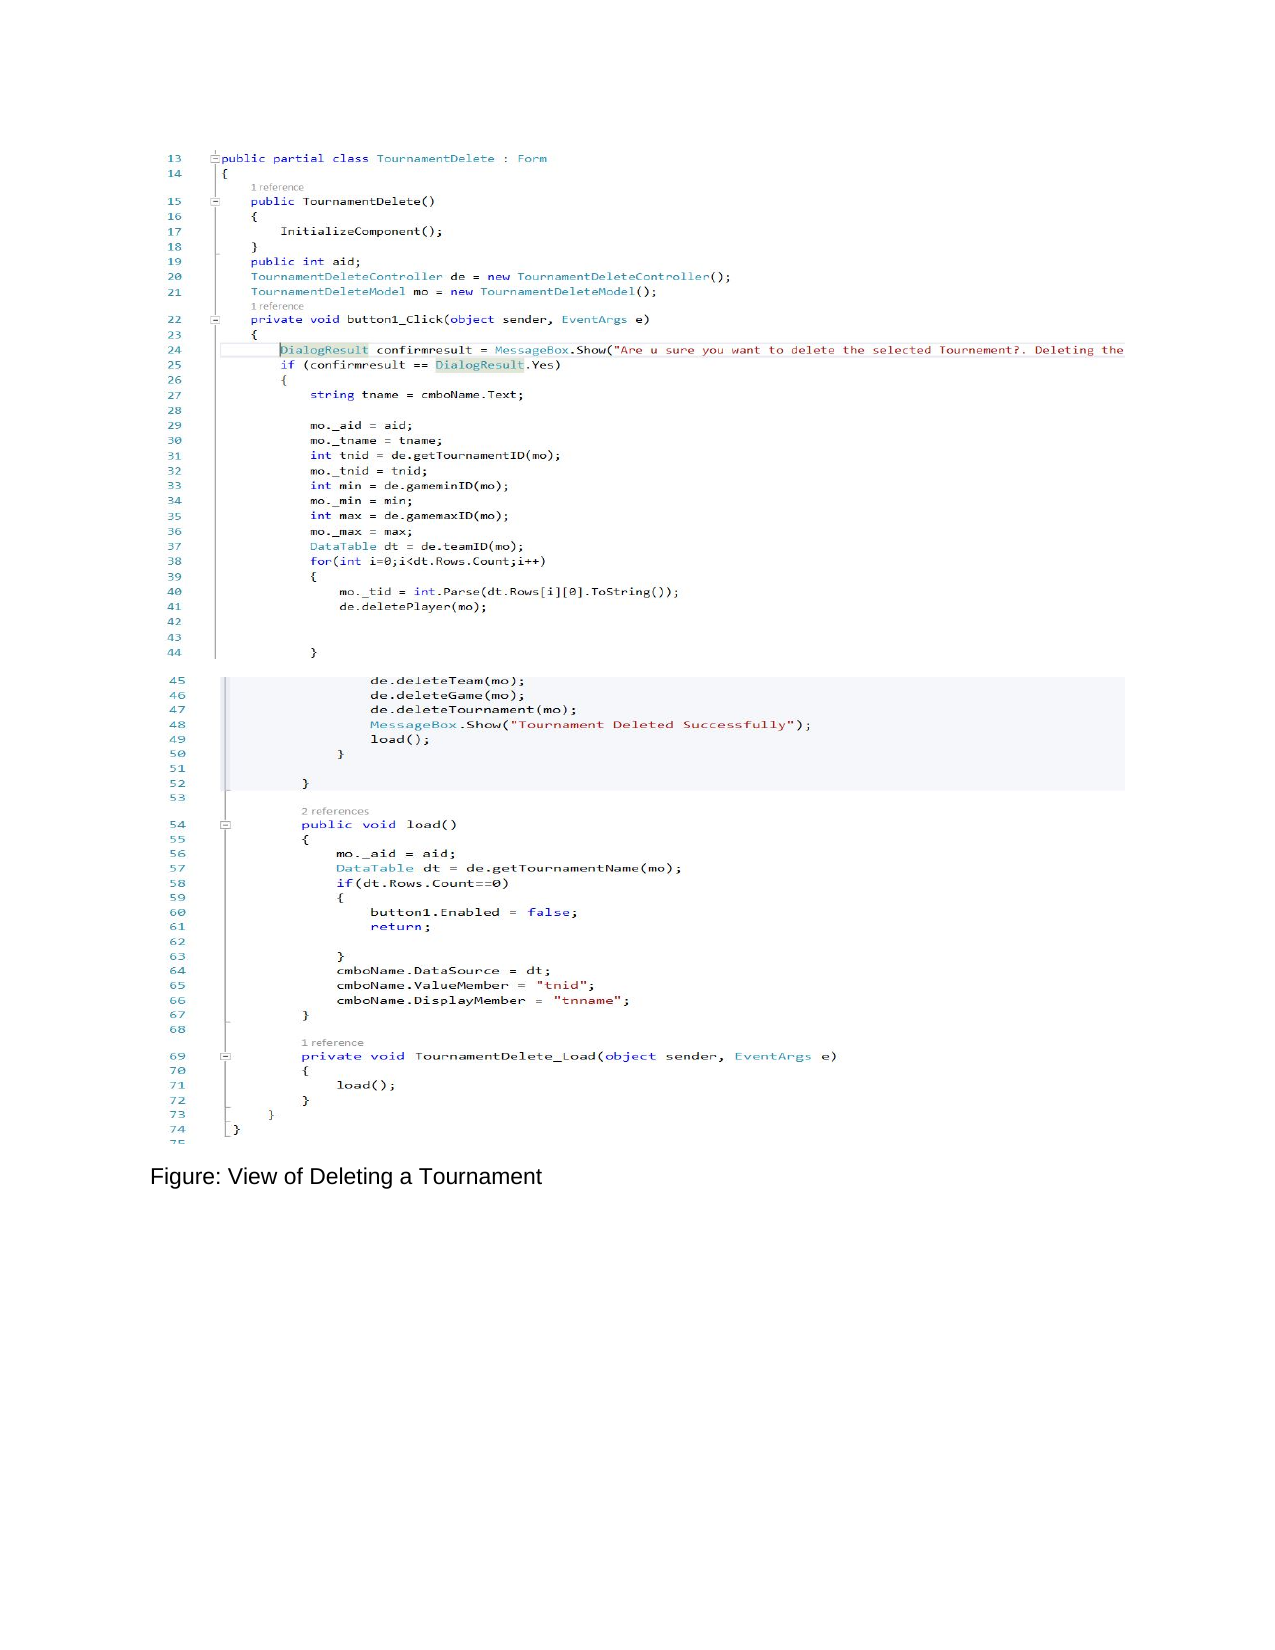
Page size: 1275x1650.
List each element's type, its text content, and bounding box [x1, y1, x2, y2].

picture [150, 677, 1125, 1144]
picture [150, 150, 1125, 659]
text Figure: View of Deleting a Tournament [150, 1163, 1125, 1189]
